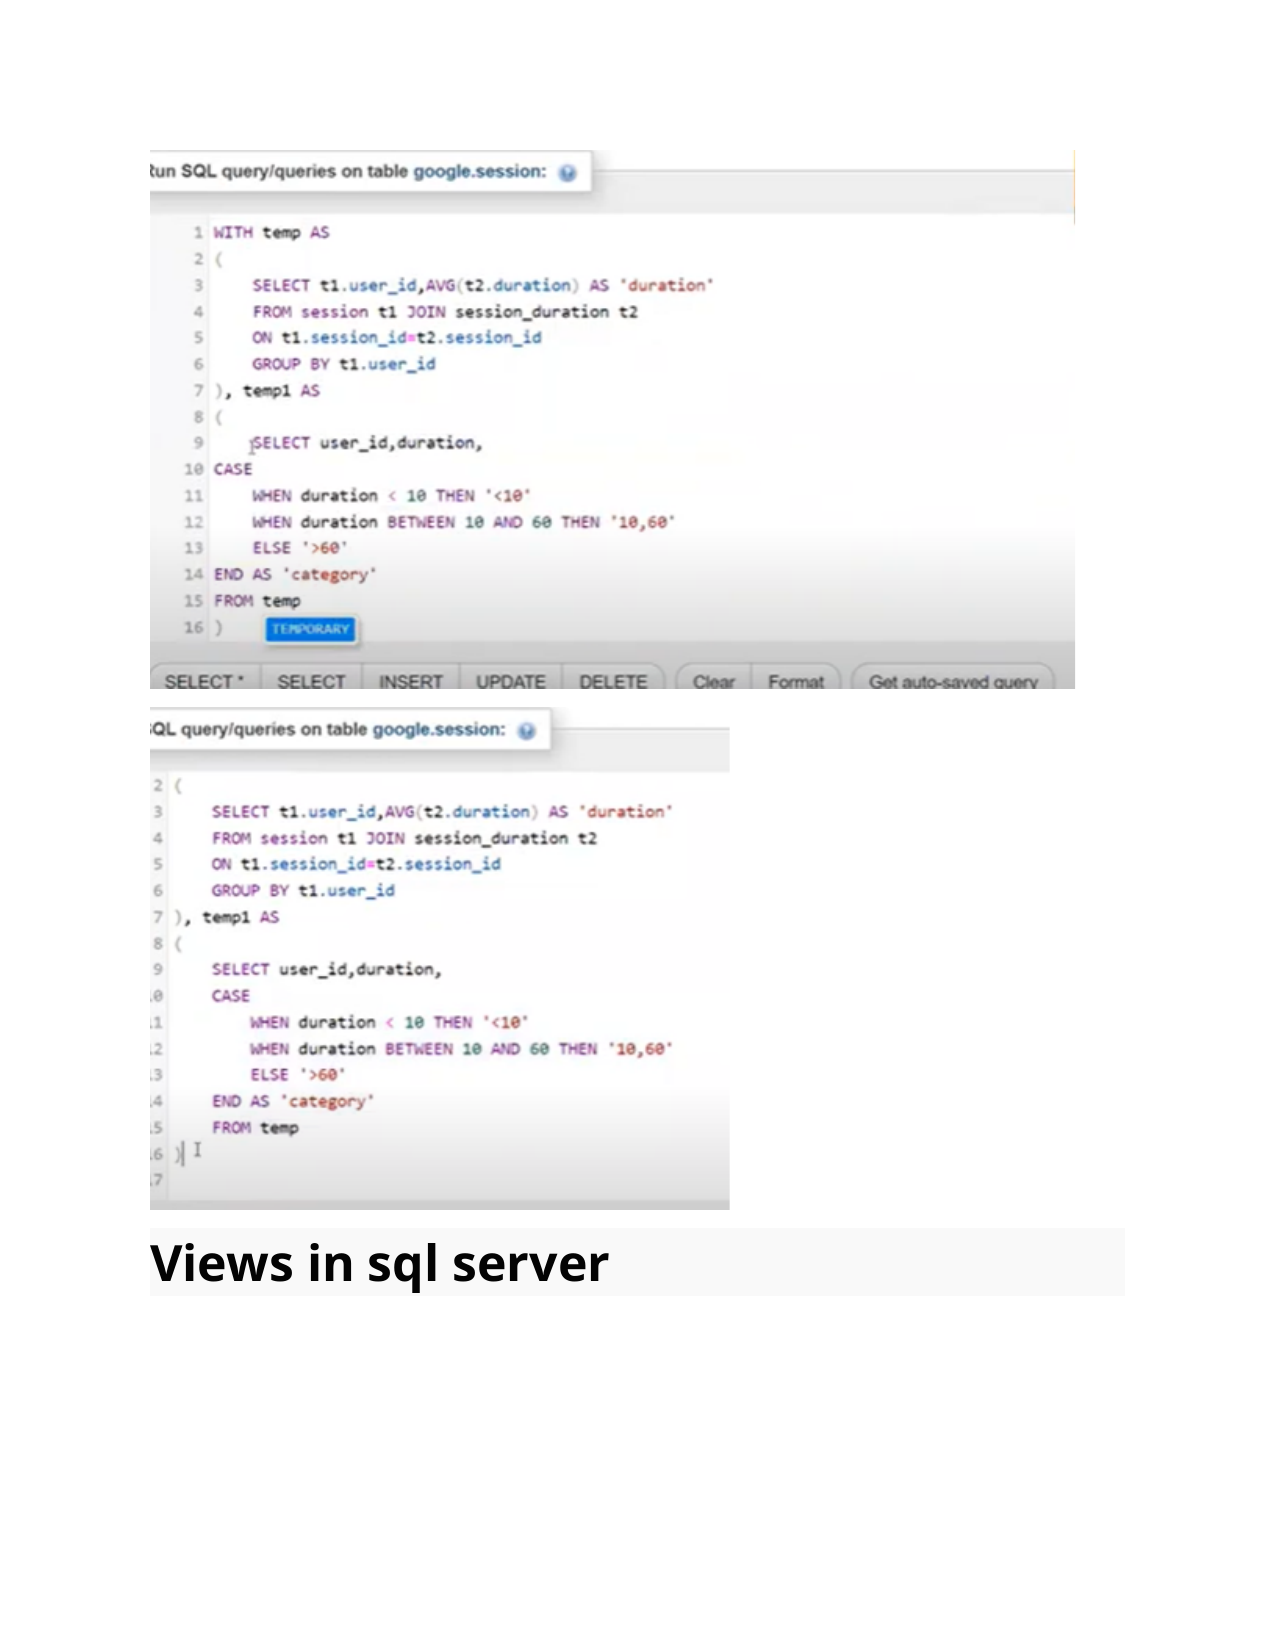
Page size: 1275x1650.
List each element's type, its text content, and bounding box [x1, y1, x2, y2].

picture [150, 707, 730, 1210]
text Views in sql server [150, 1228, 1125, 1296]
picture [150, 150, 1075, 689]
